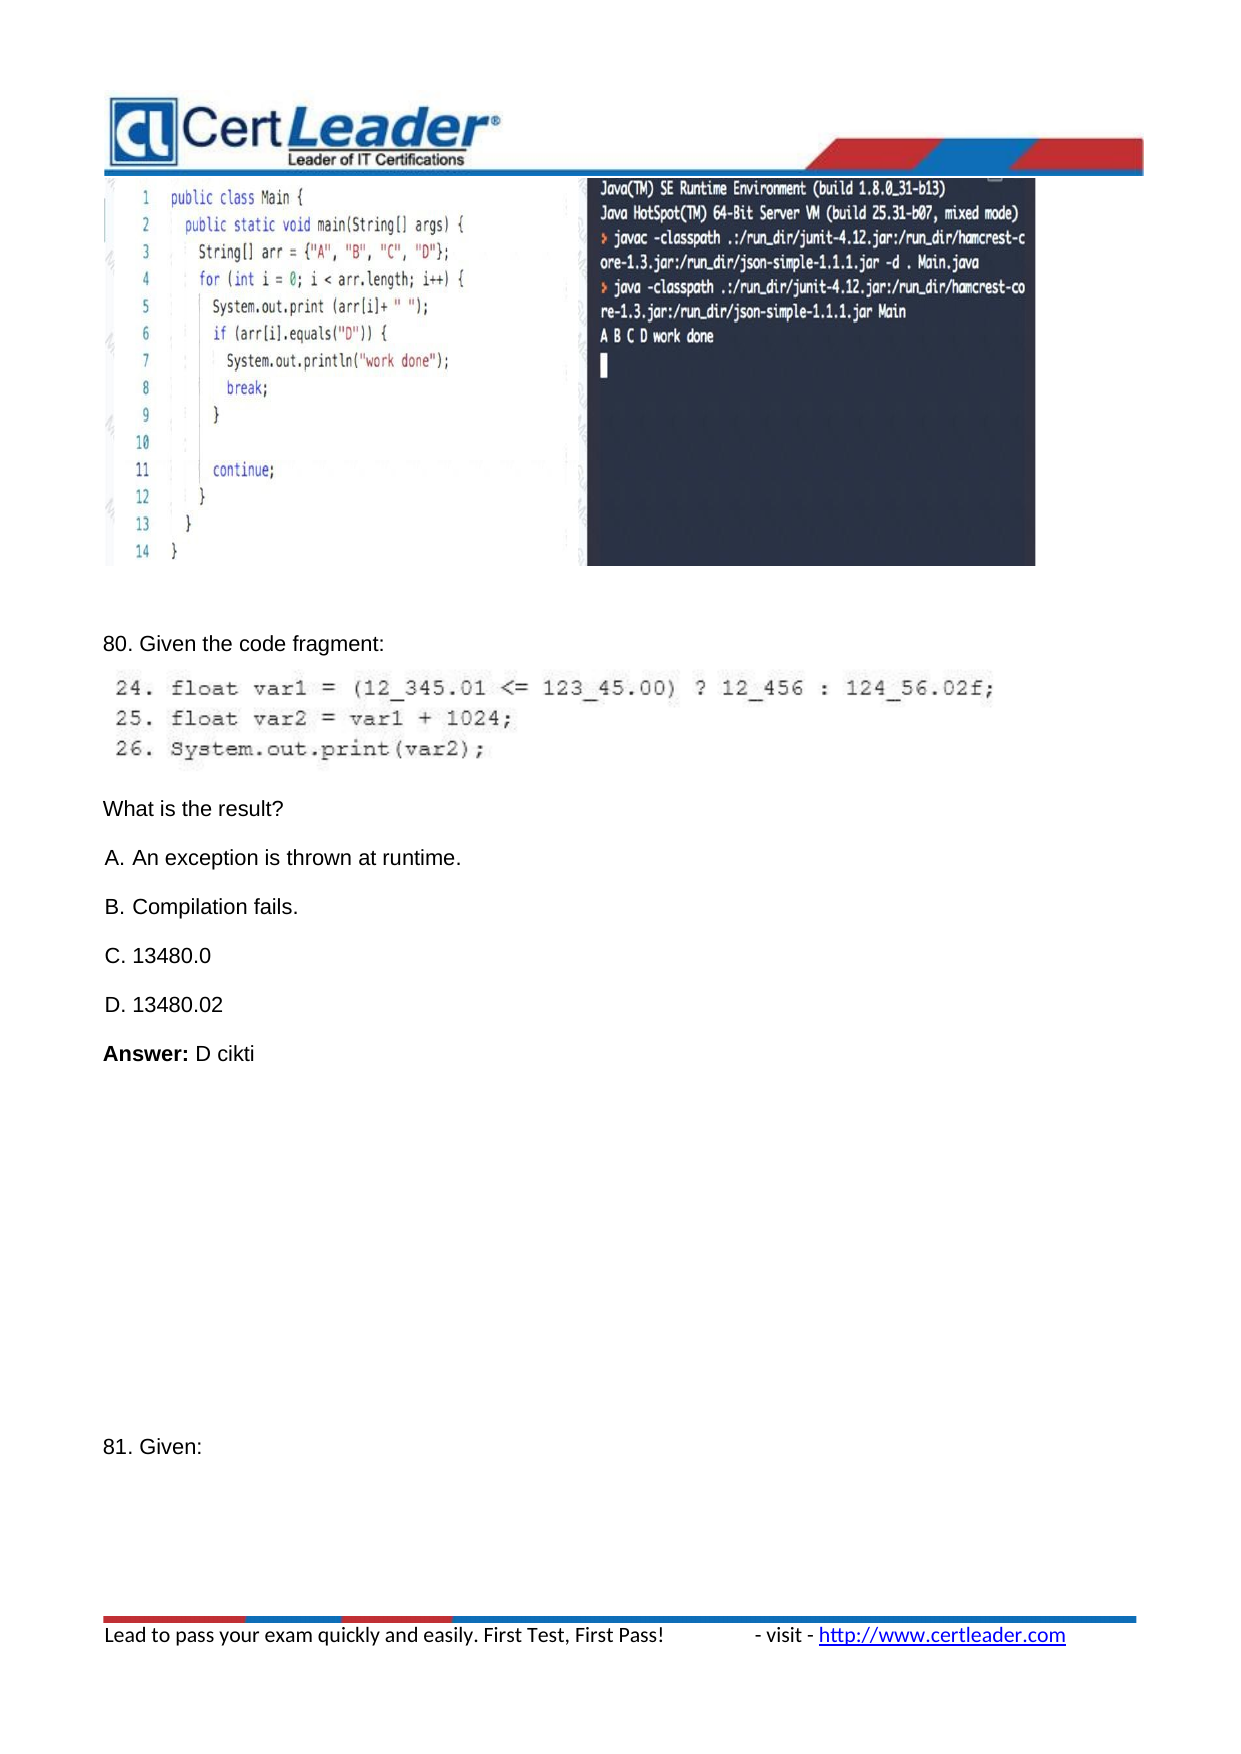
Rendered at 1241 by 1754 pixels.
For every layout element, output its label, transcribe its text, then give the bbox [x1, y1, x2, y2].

picture [103, 1616, 1137, 1623]
list 13480.02 [104, 992, 1136, 1017]
text 81. Given: [103, 1434, 1136, 1459]
text What is the result? [103, 796, 1136, 821]
list 13480.0 [104, 943, 1136, 968]
picture [104, 178, 1036, 566]
list An exception is thrown at runtime. [104, 845, 1136, 870]
subtitle Answer: D cikti [103, 1041, 1136, 1066]
picture [104, 657, 1023, 776]
list Compilation fails. [104, 894, 1136, 919]
picture [104, 90, 1144, 176]
text 80. Given the code fragment: [103, 630, 1136, 656]
